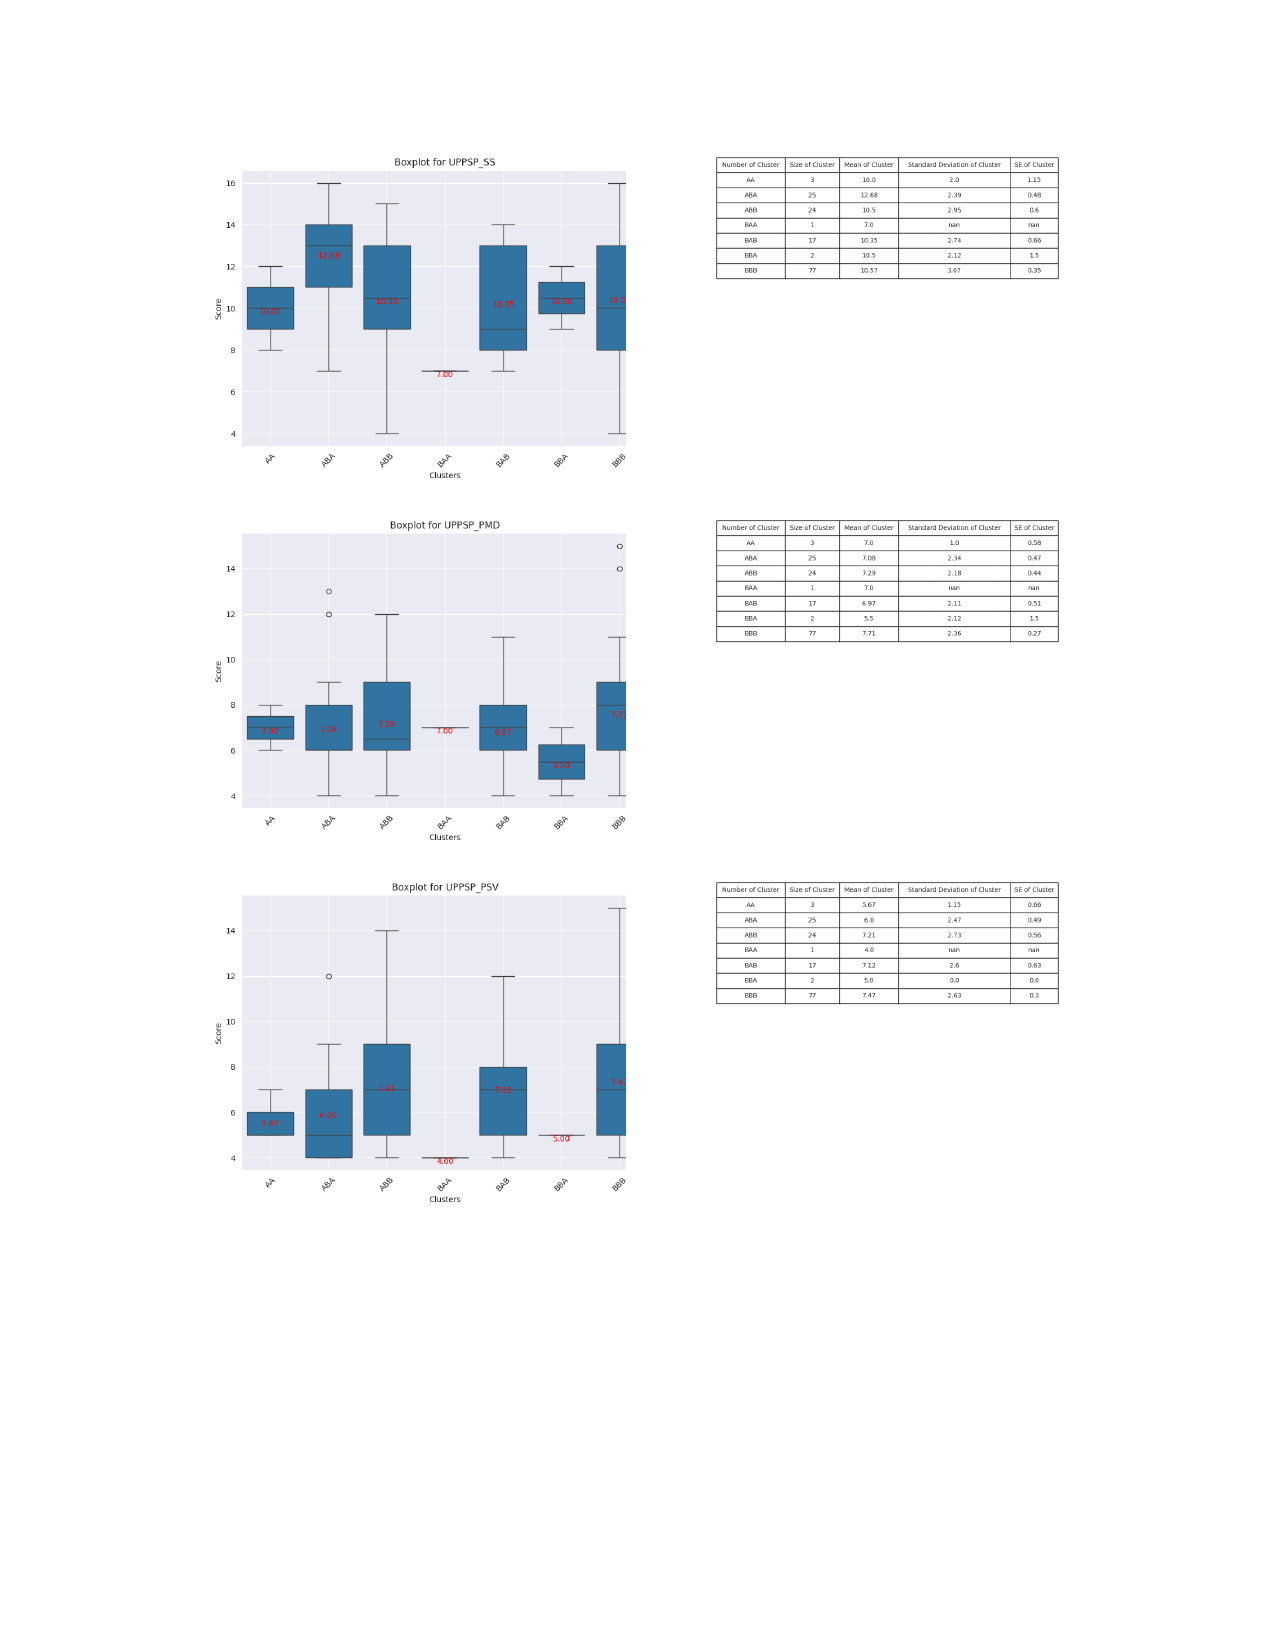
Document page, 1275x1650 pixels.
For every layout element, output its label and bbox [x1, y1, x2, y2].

table_header [176, 512, 626, 874]
table_header [176, 150, 626, 512]
picture [656, 150, 1077, 285]
picture [656, 874, 1077, 1010]
table_header [626, 150, 1076, 512]
table_header [626, 874, 1076, 1237]
picture [206, 150, 627, 488]
picture [206, 874, 627, 1212]
table_header [626, 512, 1076, 874]
picture [656, 512, 1077, 648]
table_header [176, 874, 626, 1237]
picture [206, 512, 627, 850]
